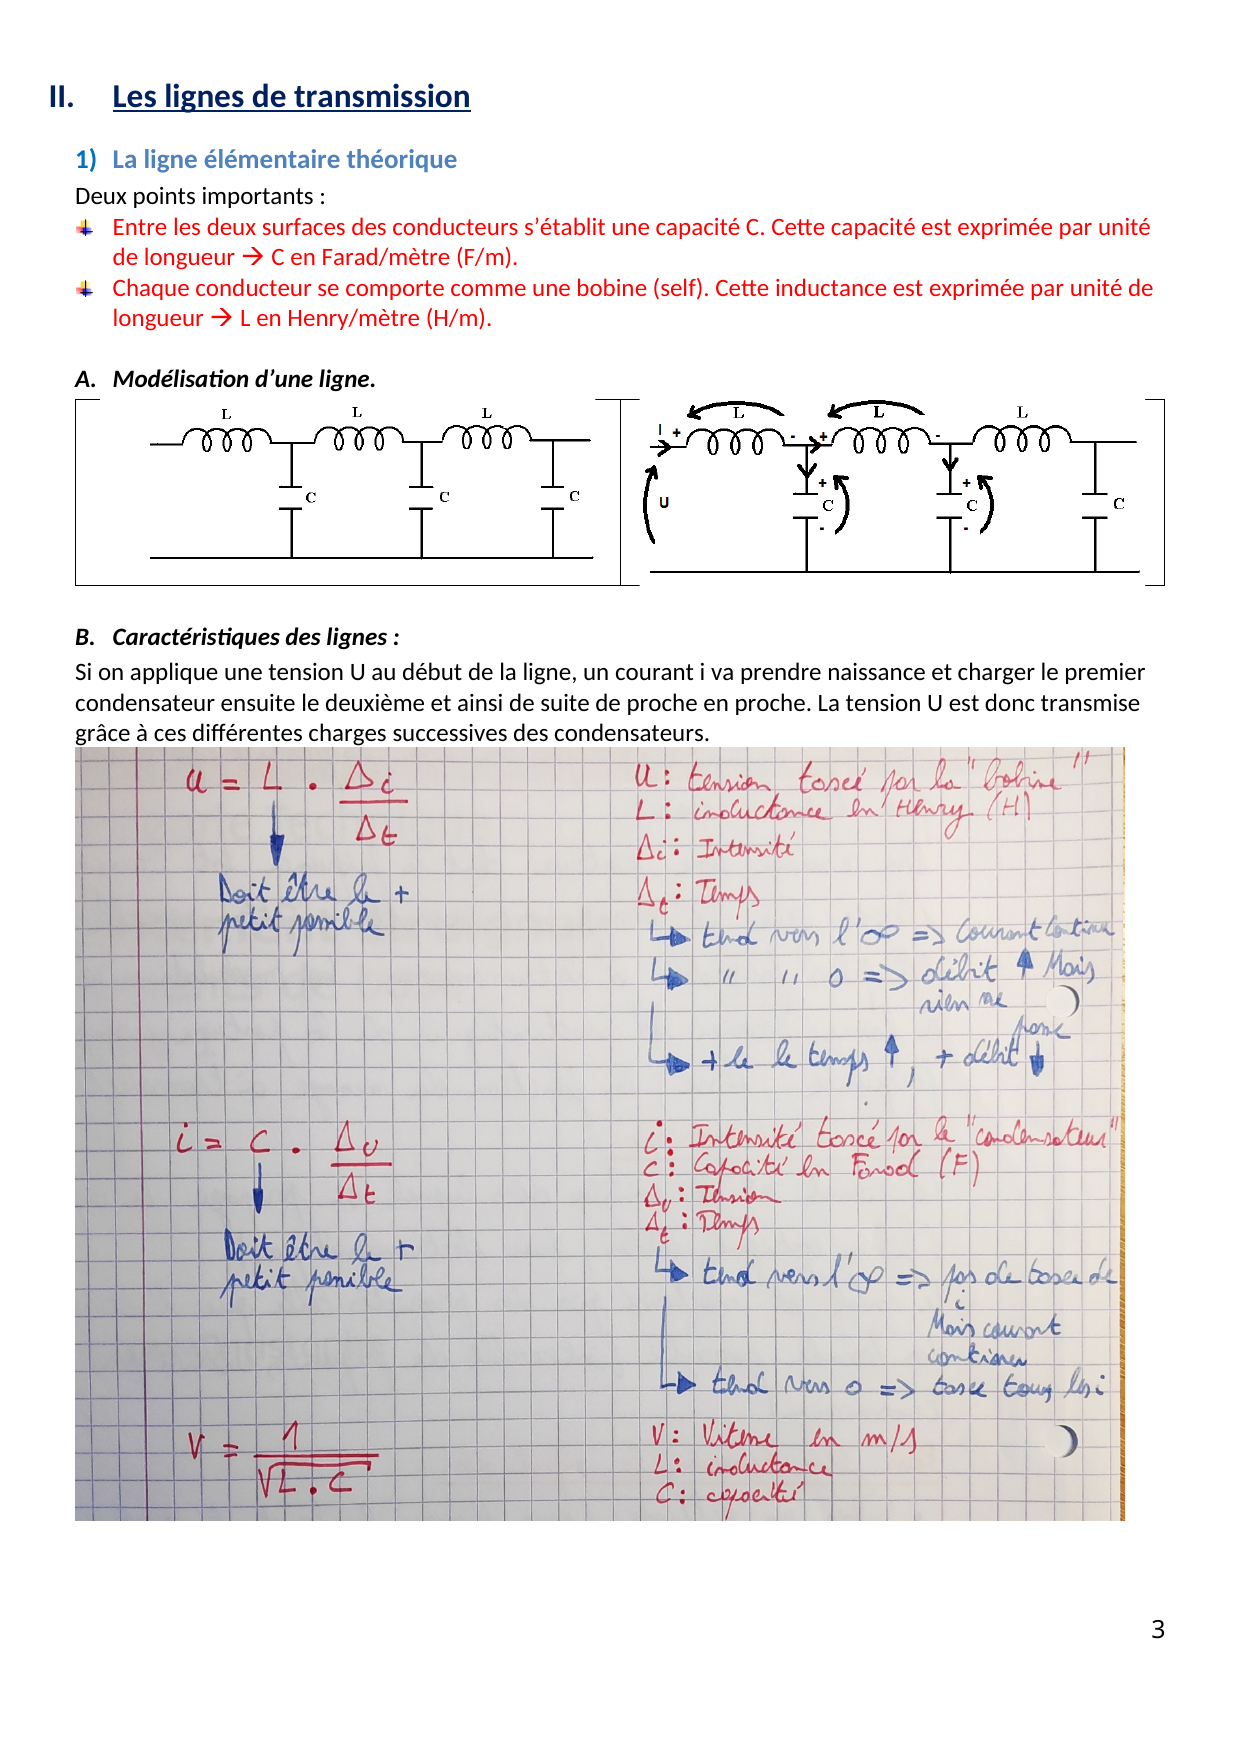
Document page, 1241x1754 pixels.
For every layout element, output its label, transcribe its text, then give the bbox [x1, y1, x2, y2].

list Chaque conducteur se comporte comme une bobine (self). Cette inductance est exprimée par unité de longueur L en Henry/mètre (H/m). [75, 272, 1165, 333]
list Entre les deux surfaces des conducteurs s’établit une capacité C. Cette capacité est exprimée par unité de longueur C en Farad/mètre (F/m). [75, 211, 1165, 272]
table_header [621, 400, 639, 585]
table_header [1146, 400, 1164, 585]
picture [76, 218, 93, 236]
subtitle Caractéristiques des lignes : [75, 621, 1165, 652]
subtitle Modélisation d’une ligne. [75, 364, 1165, 394]
text Si on applique une tension U au début de la ligne, un courant i va prendre naissance et charger le premier condensateur ensuite le deuxième et ainsi de suite de proche en proche. La tension U est donc transmise grâce à ces différentes charges successives des condensateurs. [75, 656, 1165, 748]
subtitle La ligne élémentaire théorique [75, 143, 1165, 176]
picture [76, 279, 93, 297]
picture [75, 747, 1126, 1521]
table_header [76, 400, 620, 585]
text Deux points importants : [75, 181, 1165, 211]
subtitle Les lignes de transmission [75, 75, 1165, 116]
